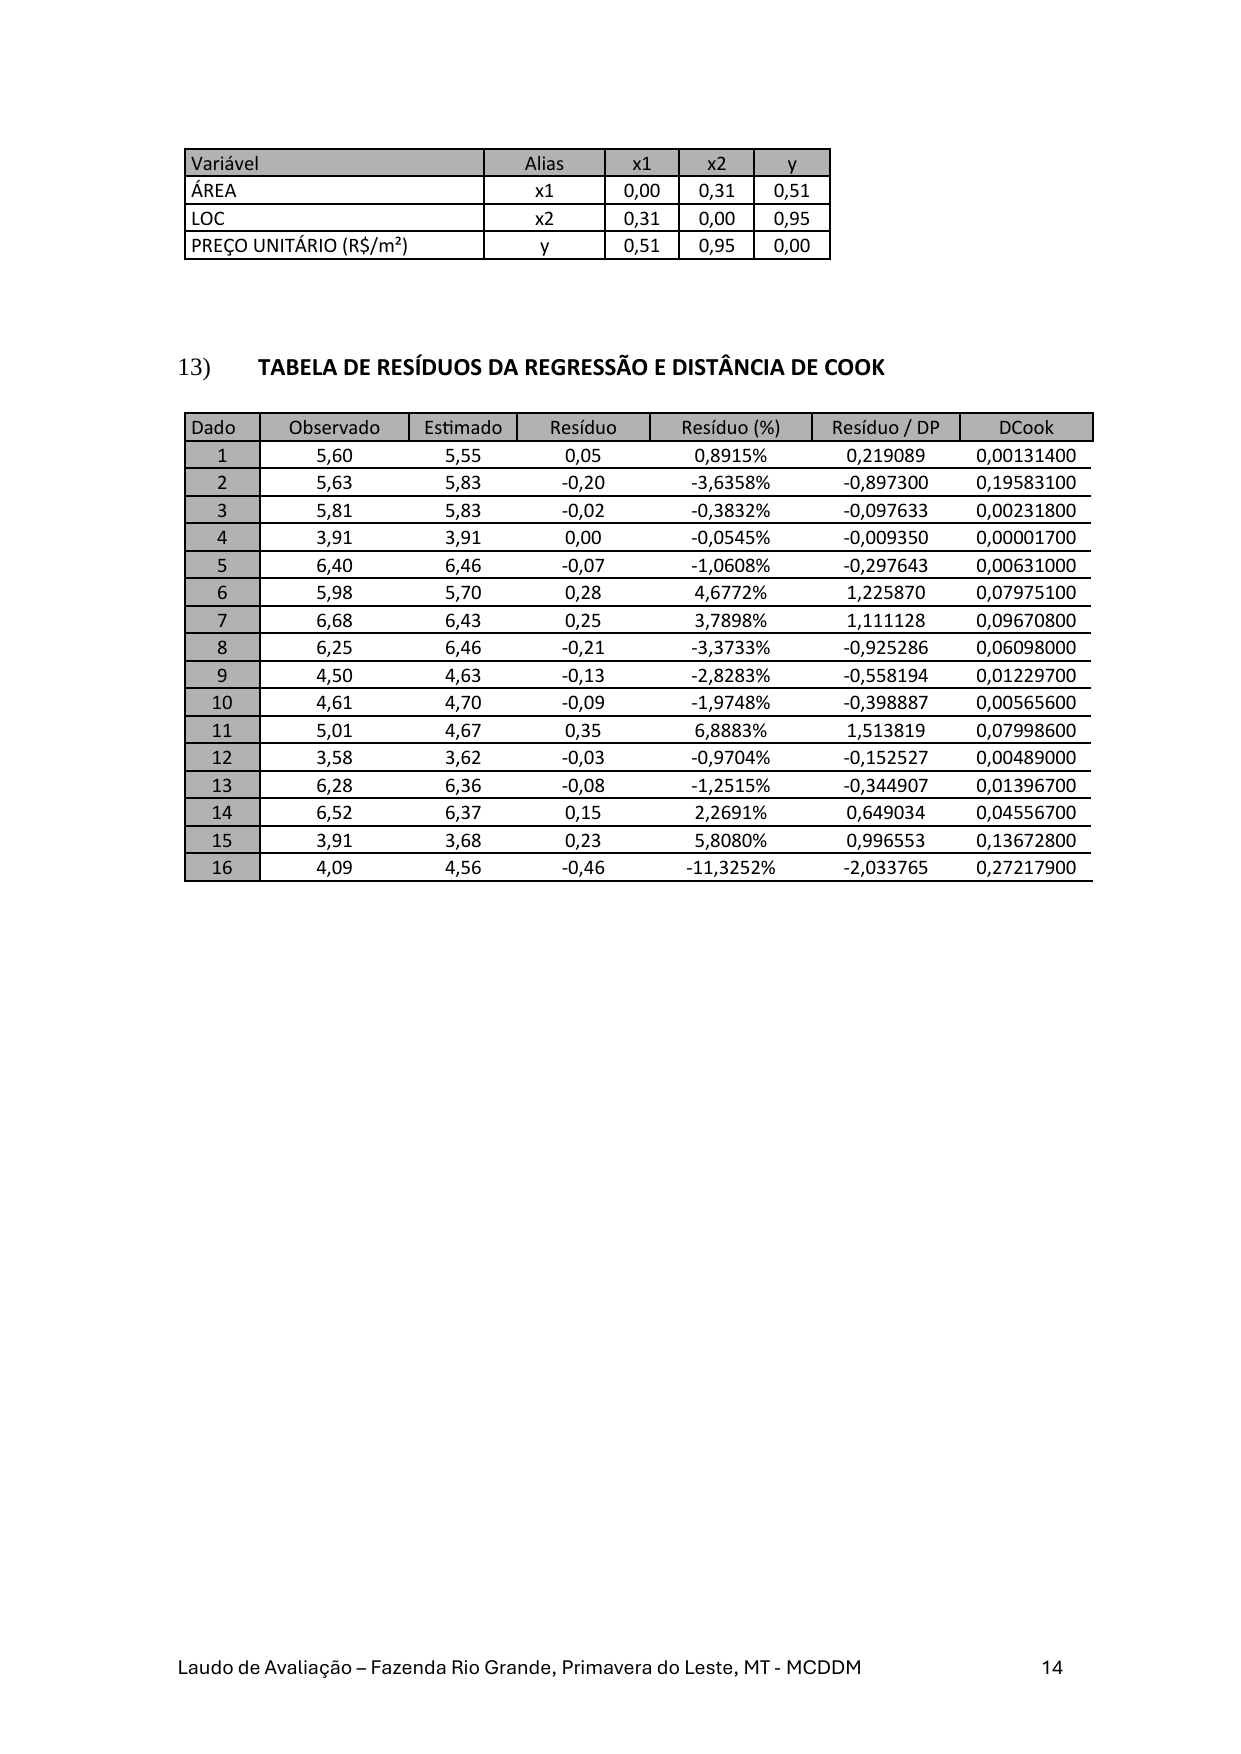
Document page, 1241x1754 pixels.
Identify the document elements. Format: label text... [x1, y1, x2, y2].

table_header Observado [261, 414, 408, 440]
table_cell -0,897300 [812, 469, 960, 495]
table_cell 3,91 [261, 827, 409, 852]
table_cell 13 [186, 772, 259, 797]
table_header y [755, 150, 829, 175]
table_cell 4,09 [261, 854, 409, 880]
table_cell 14 [186, 799, 259, 825]
table_cell 2,2691% [650, 799, 812, 825]
table_header Variável [186, 150, 483, 175]
table_cell 0,19583100 [960, 467, 1093, 495]
table_header DCook [961, 414, 1092, 440]
table_cell x1 [485, 177, 604, 203]
table_cell 8 [186, 634, 259, 660]
list TABELA DE RESÍDUOS DA REGRESSÃO E DISTÂNCIA DE COOK [177, 351, 988, 382]
table_cell 9 [186, 662, 259, 687]
table_cell 0,51 [755, 177, 829, 203]
table_cell 3,91 [261, 524, 409, 550]
table_cell -0,297643 [812, 552, 960, 577]
table_header Resíduo (%) [651, 414, 811, 440]
table_cell 6,28 [261, 772, 409, 797]
table_cell -0,344907 [812, 772, 960, 797]
table_cell -0,07 [517, 552, 649, 577]
table_cell 6 [186, 579, 259, 605]
table_cell 0,51 [606, 232, 678, 258]
table_cell -0,02 [517, 497, 649, 522]
table_cell 2 [186, 469, 259, 495]
table_cell -2,033765 [812, 854, 960, 880]
table_cell 0,01229700 [960, 660, 1093, 687]
table_header Alias [485, 150, 604, 175]
table_cell -0,3832% [650, 497, 812, 522]
table_header Estimado [410, 414, 516, 440]
table_cell -1,0608% [650, 552, 812, 577]
table_cell -0,20 [517, 469, 649, 495]
table_cell 0,00 [680, 205, 753, 230]
table_cell 5,98 [261, 579, 409, 605]
table_cell 5,01 [261, 717, 409, 742]
table_cell -1,9748% [650, 689, 812, 715]
table_cell 0,35 [517, 717, 649, 742]
table_cell LOC [186, 205, 483, 230]
table_cell -0,097633 [812, 497, 960, 522]
table_cell -11,3252% [650, 854, 812, 880]
table_cell 1,225870 [812, 579, 960, 605]
table_cell 0,06098000 [960, 632, 1093, 660]
table_cell 0,649034 [812, 799, 960, 825]
table_header Resíduo [518, 414, 649, 440]
table_cell 0,996553 [812, 827, 960, 852]
table_cell 6,37 [409, 799, 517, 825]
table_cell 5,60 [261, 442, 409, 467]
table_cell 3,91 [409, 524, 517, 550]
table_cell 0,07998600 [960, 715, 1093, 742]
table_cell -0,009350 [812, 524, 960, 550]
table_cell -0,558194 [812, 662, 960, 687]
table_cell -0,03 [517, 744, 649, 770]
table_header x1 [606, 150, 678, 175]
table_cell 1,513819 [812, 717, 960, 742]
table_cell 6,52 [261, 799, 409, 825]
table_cell y [485, 232, 604, 258]
table_cell 3,68 [409, 827, 517, 852]
table_cell 6,46 [409, 634, 517, 660]
table_cell 0,95 [680, 232, 753, 258]
table_cell 11 [186, 717, 259, 742]
table_cell 0,09670800 [960, 605, 1093, 632]
table_cell -0,0545% [650, 524, 812, 550]
table_header Dado [186, 414, 259, 440]
table_cell 10 [186, 689, 259, 715]
table_cell 4,63 [409, 662, 517, 687]
table_cell 6,40 [261, 552, 409, 577]
table_cell -0,09 [517, 689, 649, 715]
table_cell 0,28 [517, 579, 649, 605]
table_cell 4 [186, 524, 259, 550]
table_cell -0,13 [517, 662, 649, 687]
table_cell 16 [186, 854, 259, 880]
table_cell 0,01396700 [960, 770, 1093, 797]
table_cell 6,68 [261, 607, 409, 632]
table_cell -0,925286 [812, 634, 960, 660]
table_cell 0,00131400 [960, 442, 1093, 467]
table_cell 15 [186, 827, 259, 852]
table_cell 0,00231800 [960, 495, 1093, 522]
table_cell 0,27217900 [960, 852, 1093, 880]
table_cell -0,21 [517, 634, 649, 660]
table_cell 5,63 [261, 469, 409, 495]
table_cell 0,05 [517, 442, 649, 467]
table_cell 0,15 [517, 799, 649, 825]
table_cell 4,67 [409, 717, 517, 742]
table_cell -0,398887 [812, 689, 960, 715]
table_cell 0,25 [517, 607, 649, 632]
table_cell -3,6358% [650, 469, 812, 495]
table_cell 0,8915% [650, 442, 812, 467]
table_cell 0,00 [517, 524, 649, 550]
table_cell -0,46 [517, 854, 649, 880]
table_cell 0,00489000 [960, 742, 1093, 770]
table_cell 5,81 [261, 497, 409, 522]
table_cell 3 [186, 497, 259, 522]
table_cell -3,3733% [650, 634, 812, 660]
table_cell 0,07975100 [960, 577, 1093, 605]
table_cell 4,56 [409, 854, 517, 880]
table_cell -0,152527 [812, 744, 960, 770]
table_cell PREÇO UNITÁRIO (R$/m²) [186, 232, 483, 258]
table_cell 0,04556700 [960, 797, 1093, 825]
table_cell 5,8080% [650, 827, 812, 852]
table_cell 6,8883% [650, 717, 812, 742]
table_cell 6,25 [261, 634, 409, 660]
table_cell 0,00631000 [960, 550, 1093, 577]
table_cell -0,9704% [650, 744, 812, 770]
table_cell x2 [485, 205, 604, 230]
table_cell 1 [186, 442, 259, 467]
table_cell 3,58 [261, 744, 409, 770]
table_cell 5,70 [409, 579, 517, 605]
table_cell 0,13672800 [960, 825, 1093, 852]
table_cell -2,8283% [650, 662, 812, 687]
table_cell 0,95 [755, 205, 829, 230]
table_cell 3,62 [409, 744, 517, 770]
table_cell 6,43 [409, 607, 517, 632]
table_cell -0,08 [517, 772, 649, 797]
table_cell 0,00565600 [960, 687, 1093, 715]
table_cell 0,00 [755, 232, 829, 258]
table_cell 1,111128 [812, 607, 960, 632]
table_cell 0,00 [606, 177, 678, 203]
table_cell 6,36 [409, 772, 517, 797]
table_cell 4,6772% [650, 579, 812, 605]
table_header x2 [680, 150, 753, 175]
table_cell 4,61 [261, 689, 409, 715]
table_cell 6,46 [409, 552, 517, 577]
table_cell 7 [186, 607, 259, 632]
table_cell 5,55 [409, 442, 517, 467]
table_cell 3,7898% [650, 607, 812, 632]
table_cell ÁREA [186, 177, 483, 203]
table_cell 5,83 [409, 469, 517, 495]
table_cell 5 [186, 552, 259, 577]
table_cell 12 [186, 744, 259, 770]
table_cell 0,219089 [812, 442, 960, 467]
table_cell 0,31 [606, 205, 678, 230]
table_cell 0,31 [680, 177, 753, 203]
table_header Resíduo / DP [813, 414, 959, 440]
table_cell -1,2515% [650, 772, 812, 797]
table_cell 0,23 [517, 827, 649, 852]
table_cell 5,83 [409, 497, 517, 522]
table_cell 4,50 [261, 662, 409, 687]
table_cell 4,70 [409, 689, 517, 715]
table_cell 0,00001700 [960, 522, 1093, 550]
